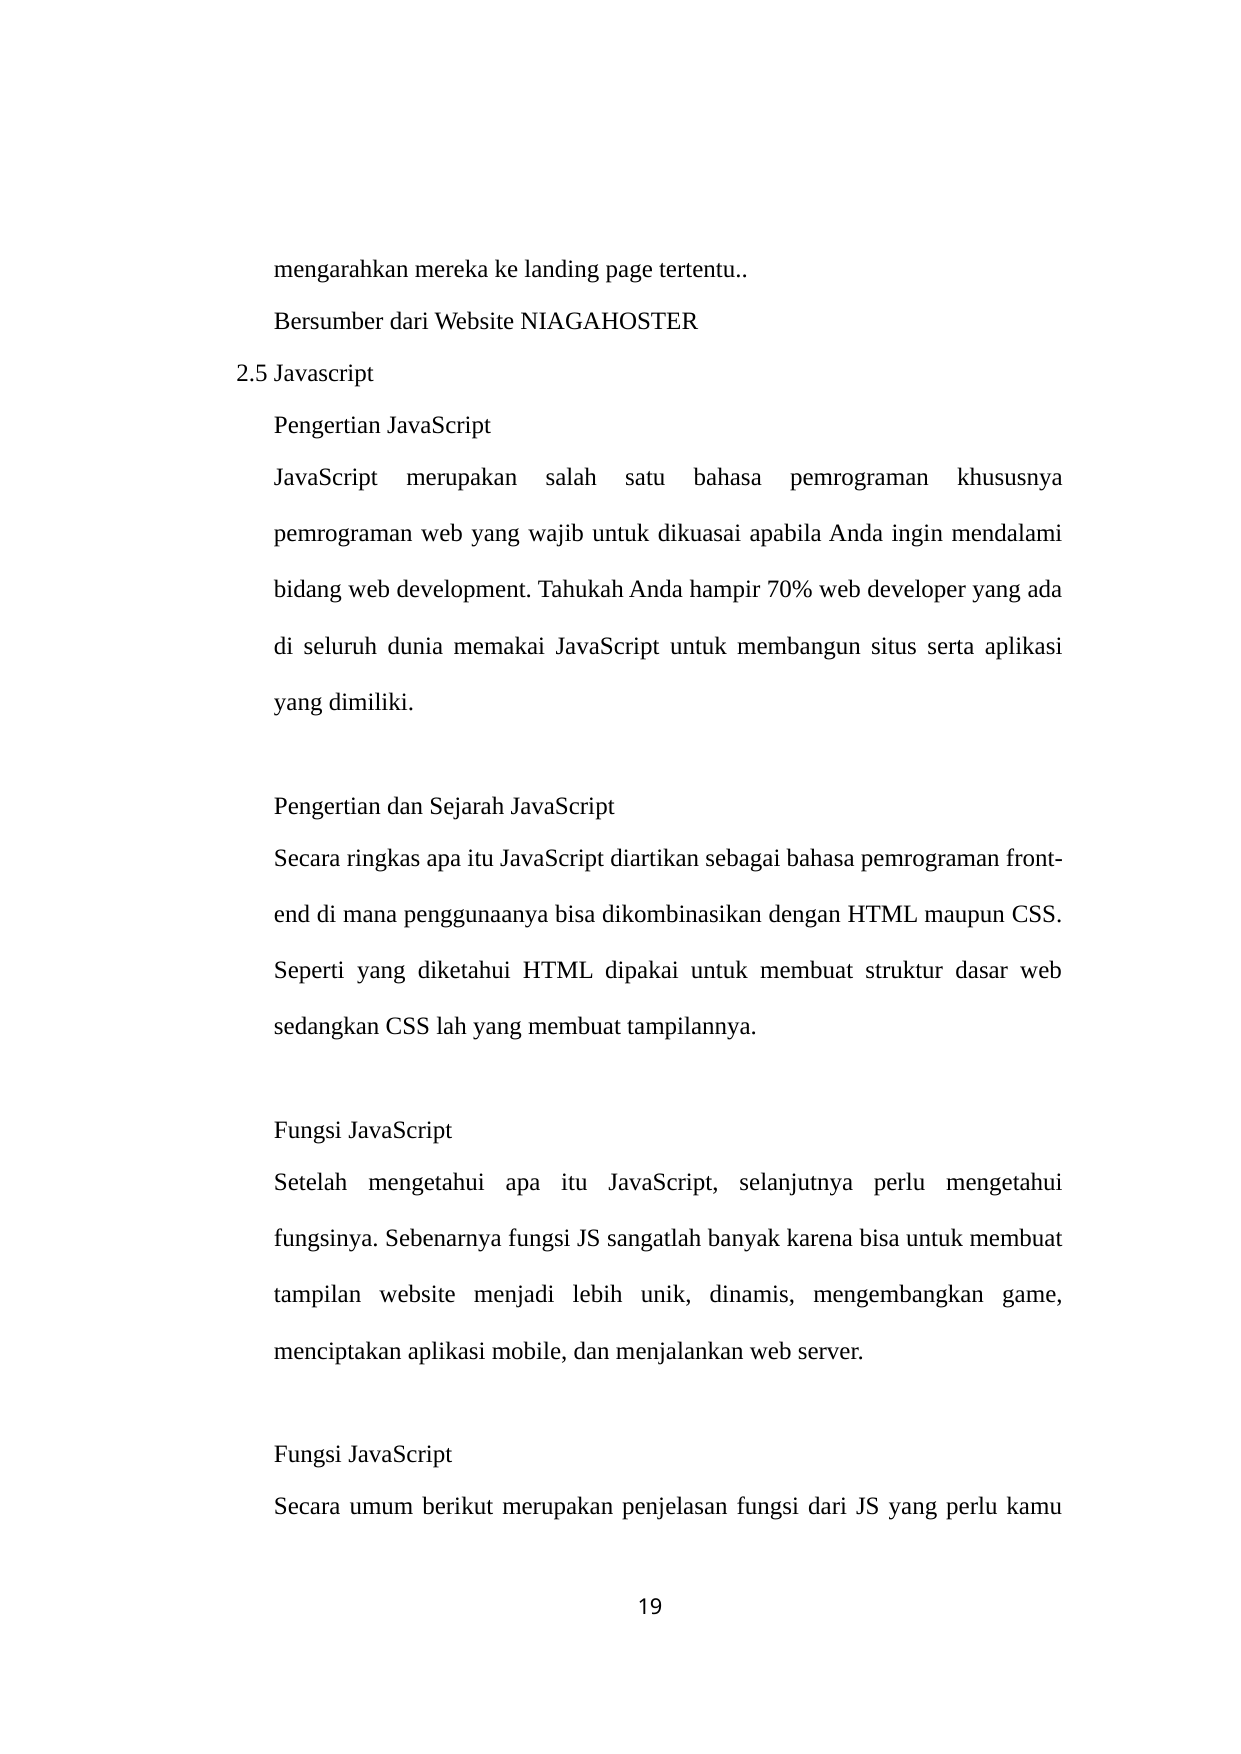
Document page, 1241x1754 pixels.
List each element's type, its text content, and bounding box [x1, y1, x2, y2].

list Secara ringkas apa itu JavaScript diartikan sebagai bahasa pemrograman front-end di mana penggunaanya bisa dikombinasikan dengan HTML maupun CSS. Seperti yang diketahui HTML dipakai untuk membuat struktur dasar web sedangkan CSS lah yang membuat tampilannya. [274, 838, 1063, 1044]
list Fungsi JavaScript [274, 1111, 1063, 1148]
list Pengertian dan Sejarah JavaScript [274, 786, 1063, 824]
list Setelah mengetahui apa itu JavaScript, selanjutnya perlu mengetahui fungsinya. Sebenarnya fungsi JS sangatlah banyak karena bisa untuk membuat tampilan website menjadi lebih unik, dinamis, mengembangkan game, menciptakan aplikasi mobile, dan menjalankan web server. [274, 1163, 1063, 1369]
list Pengertian JavaScript [274, 406, 1063, 443]
list JavaScript merupakan salah satu bahasa pemrograman khususnya pemrograman web yang wajib untuk dikuasai apabila Anda ingin mendalami bidang web development. Tahukah Anda hampir 70% web developer yang ada di seluruh dunia memakai JavaScript untuk membangun situs serta aplikasi yang dimiliki. [274, 458, 1063, 720]
list Bersumber dari Website NIAGAHOSTER [274, 302, 1063, 339]
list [274, 1487, 1063, 1524]
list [274, 250, 1063, 288]
list Fungsi JavaScript [274, 1435, 1063, 1473]
list Javascript [236, 354, 1063, 391]
